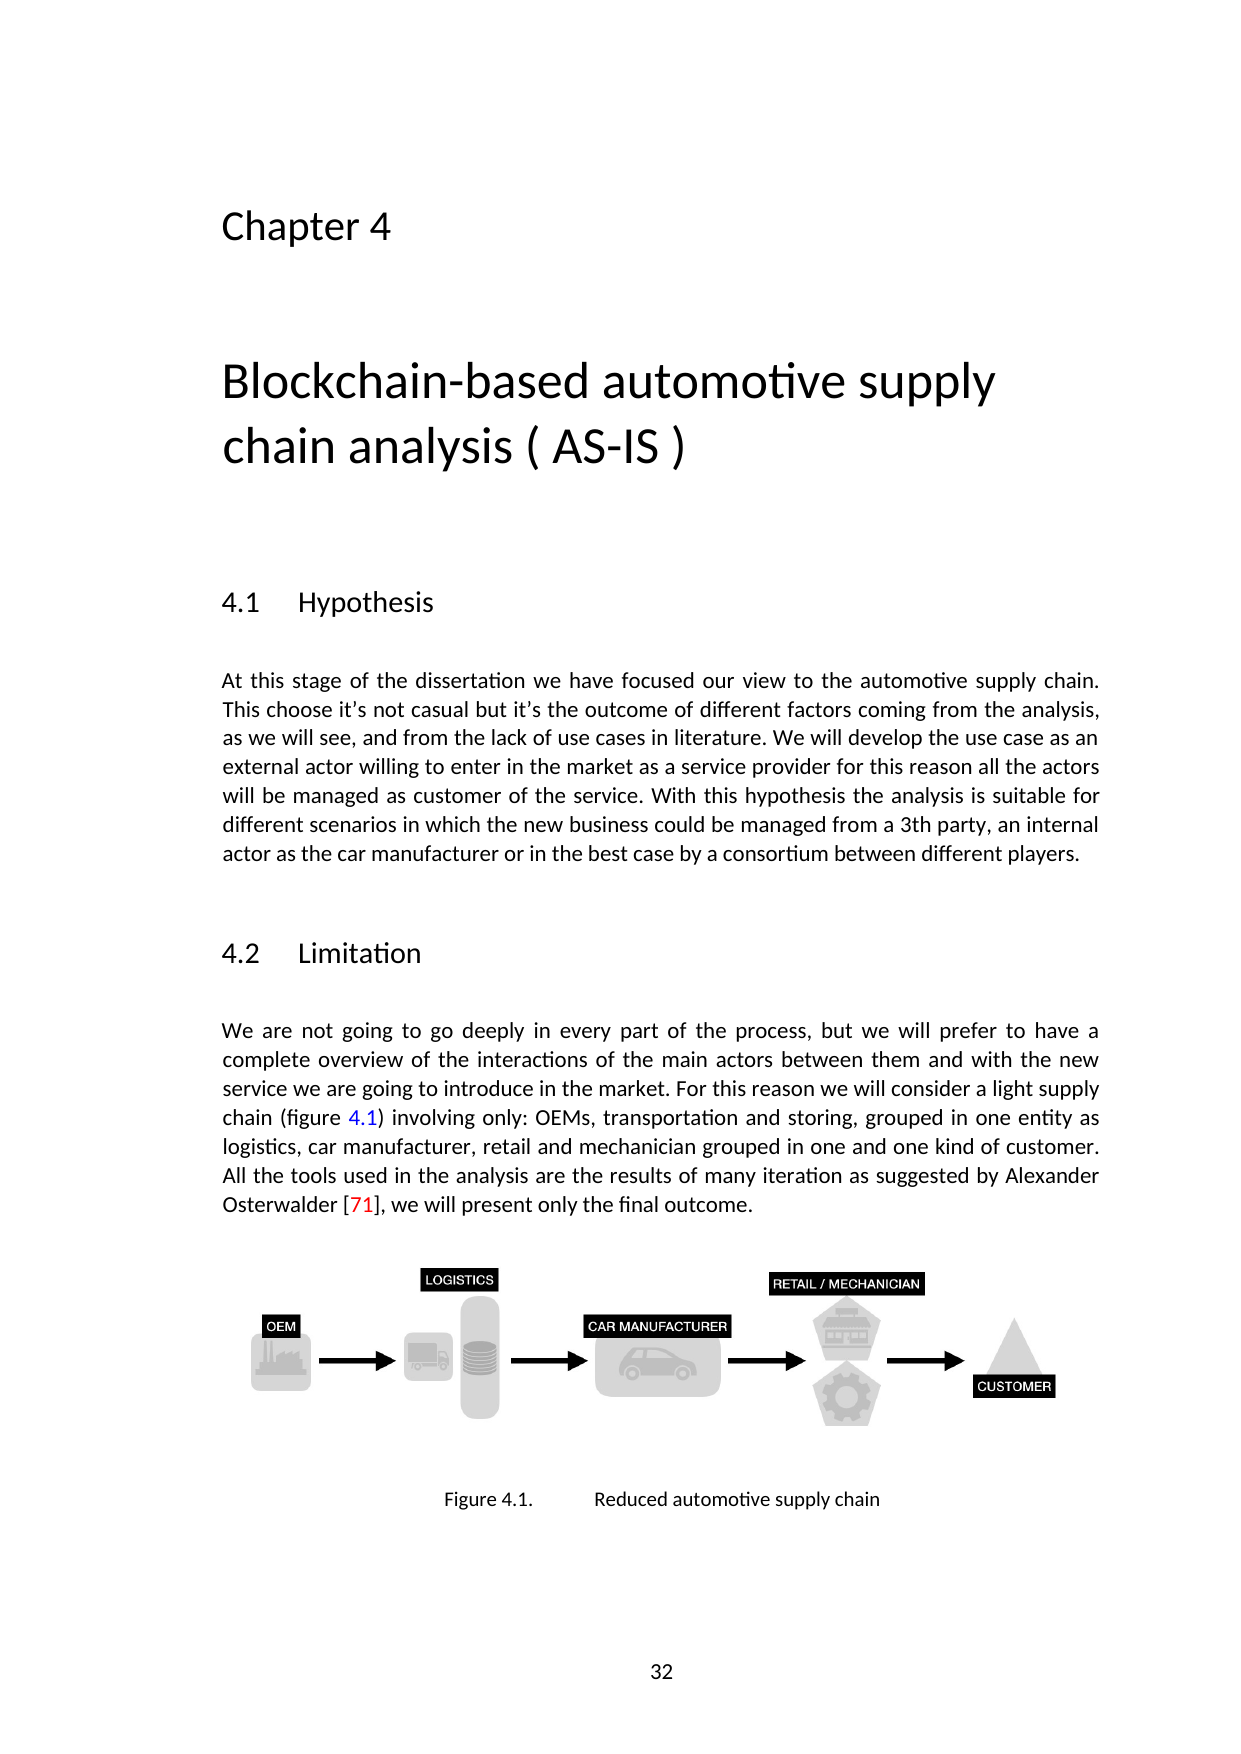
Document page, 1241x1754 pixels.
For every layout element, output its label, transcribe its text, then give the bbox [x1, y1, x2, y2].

subtitle 4.2 Limitation [221, 934, 1101, 971]
subtitle Blockchain-based automotive supply chain analysis ( AS-IS ) [221, 348, 1101, 477]
text Chapter 4 [221, 199, 1101, 251]
subtitle 4.1 Hypothesis [221, 583, 1101, 620]
picture [222, 1244, 1100, 1458]
text We are not going to go deeply in every part of the process, but we will prefer to have a complete overview of the interactions of the main actors between them and with the new service we are going to introduce in the market. For this reason we will consider a light supply chain (figure 4.1) involving only: OEMs, transportation and storing, grouped in one entity as logistics, car manufacturer, retail and mechanician grouped in one and one kind of customer. All the tools used in the analysis are the results of many iteration as suggested by Alexander Osterwalder [71], we will present only the final outcome. [221, 1017, 1101, 1218]
text Figure 4.1. Reduced automotive supply chain [223, 1486, 1101, 1512]
text At this stage of the dissertation we have focused our view to the automotive supply chain. This choose it’s not casual but it’s the outcome of different factors coming from the analysis, as we will see, and from the lack of use cases in literature. We will develop the use case as an external actor willing to enter in the market as a service provider for this reason all the actors will be managed as customer of the service. With this hypothesis the analysis is suitable for different scenarios in which the new business could be managed from a 3th party, an internal actor as the car manufacturer or in the best case by a consortium between different players. [221, 666, 1101, 867]
